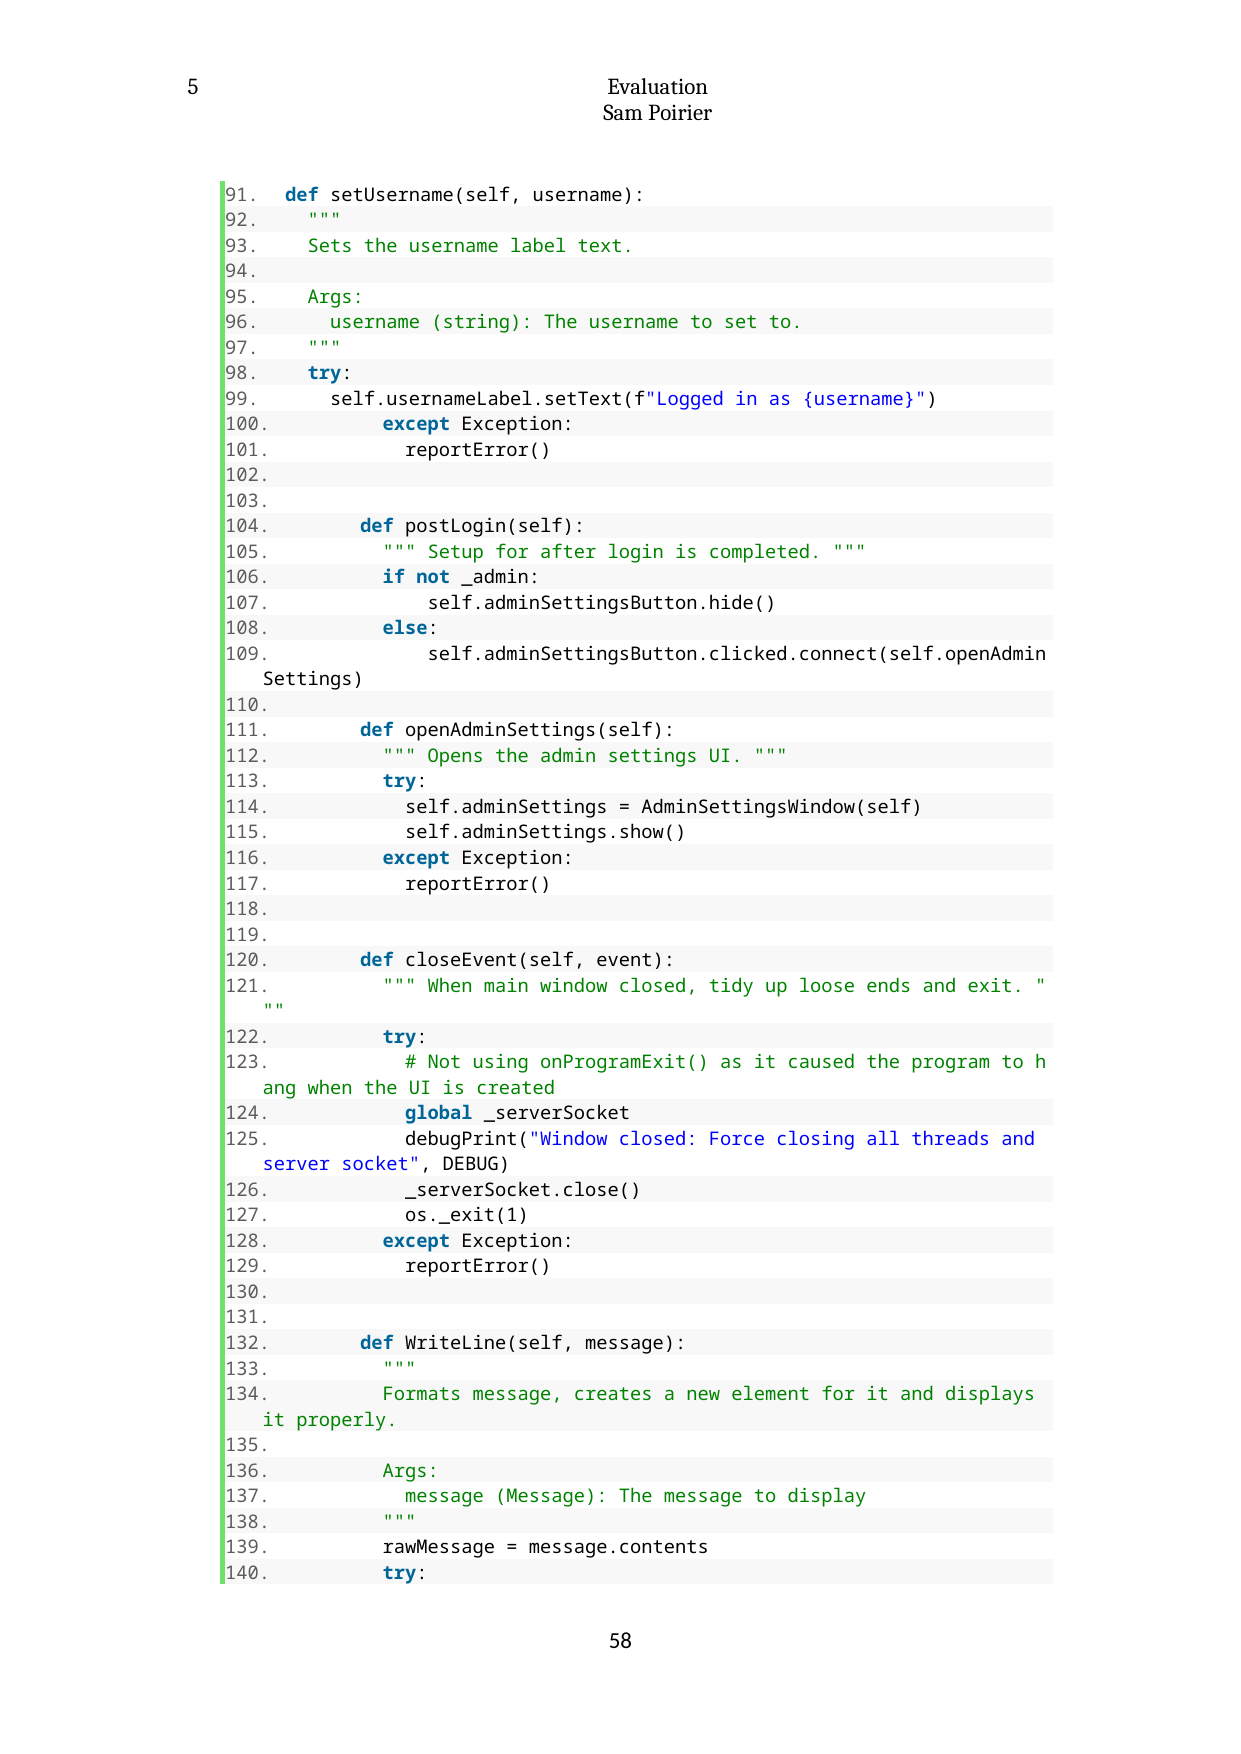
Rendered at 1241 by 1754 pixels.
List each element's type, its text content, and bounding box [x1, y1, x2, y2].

list Args: [225, 283, 1053, 308]
list _serverSocket.close() [225, 1176, 1053, 1202]
list """ [225, 1508, 1053, 1533]
list """ [225, 206, 1053, 232]
list reportError() [225, 1253, 1053, 1278]
list if not _admin: [225, 564, 1053, 589]
list """ [225, 1355, 1053, 1380]
list def postLogin(self): [225, 513, 1053, 538]
list message (Message): The message to display [225, 1482, 1053, 1508]
list # Not using onProgramExit() as it caused the program to hang when the UI is created [225, 1048, 1053, 1099]
list debugPrint("Window closed: Force closing all threads and server socket", DEBUG) [225, 1125, 1053, 1176]
list try: [225, 359, 1053, 385]
list global _serverSocket [225, 1099, 1053, 1125]
list os._exit(1) [225, 1202, 1053, 1227]
list def closeEvent(self, event): [225, 946, 1053, 972]
list Sets the username label text. [225, 232, 1053, 257]
list """ Setup for after login is completed. """ [225, 538, 1053, 564]
list try: [225, 768, 1053, 793]
list Args: [225, 1457, 1053, 1482]
list self.adminSettingsButton.clicked.connect(self.openAdminSettings) [225, 640, 1053, 691]
list reportError() [225, 870, 1053, 895]
list try: [225, 1559, 1053, 1584]
list """ When main window closed, tidy up loose ends and exit. """ [225, 972, 1053, 1023]
list def WriteLine(self, message): [225, 1329, 1053, 1355]
list except Exception: [225, 1227, 1053, 1253]
list Formats message, creates a new element for it and displays it properly. [225, 1380, 1053, 1431]
list self.adminSettingsButton.hide() [225, 589, 1053, 615]
list except Exception: [225, 411, 1053, 436]
list self.adminSettings = AdminSettingsWindow(self) [225, 793, 1053, 819]
list """ Opens the admin settings UI. """ [225, 742, 1053, 768]
list rawMessage = message.contents [225, 1533, 1053, 1559]
list """ [225, 334, 1053, 359]
list else: [225, 615, 1053, 640]
list username (string): The username to set to. [225, 308, 1053, 334]
list self.adminSettings.show() [225, 819, 1053, 844]
list def setUsername(self, username): [225, 181, 1053, 206]
list self.usernameLabel.setText(f"Logged in as {username}") [225, 385, 1053, 411]
list def openAdminSettings(self): [225, 717, 1053, 742]
list reportError() [225, 436, 1053, 462]
list try: [225, 1023, 1053, 1048]
list except Exception: [225, 844, 1053, 870]
